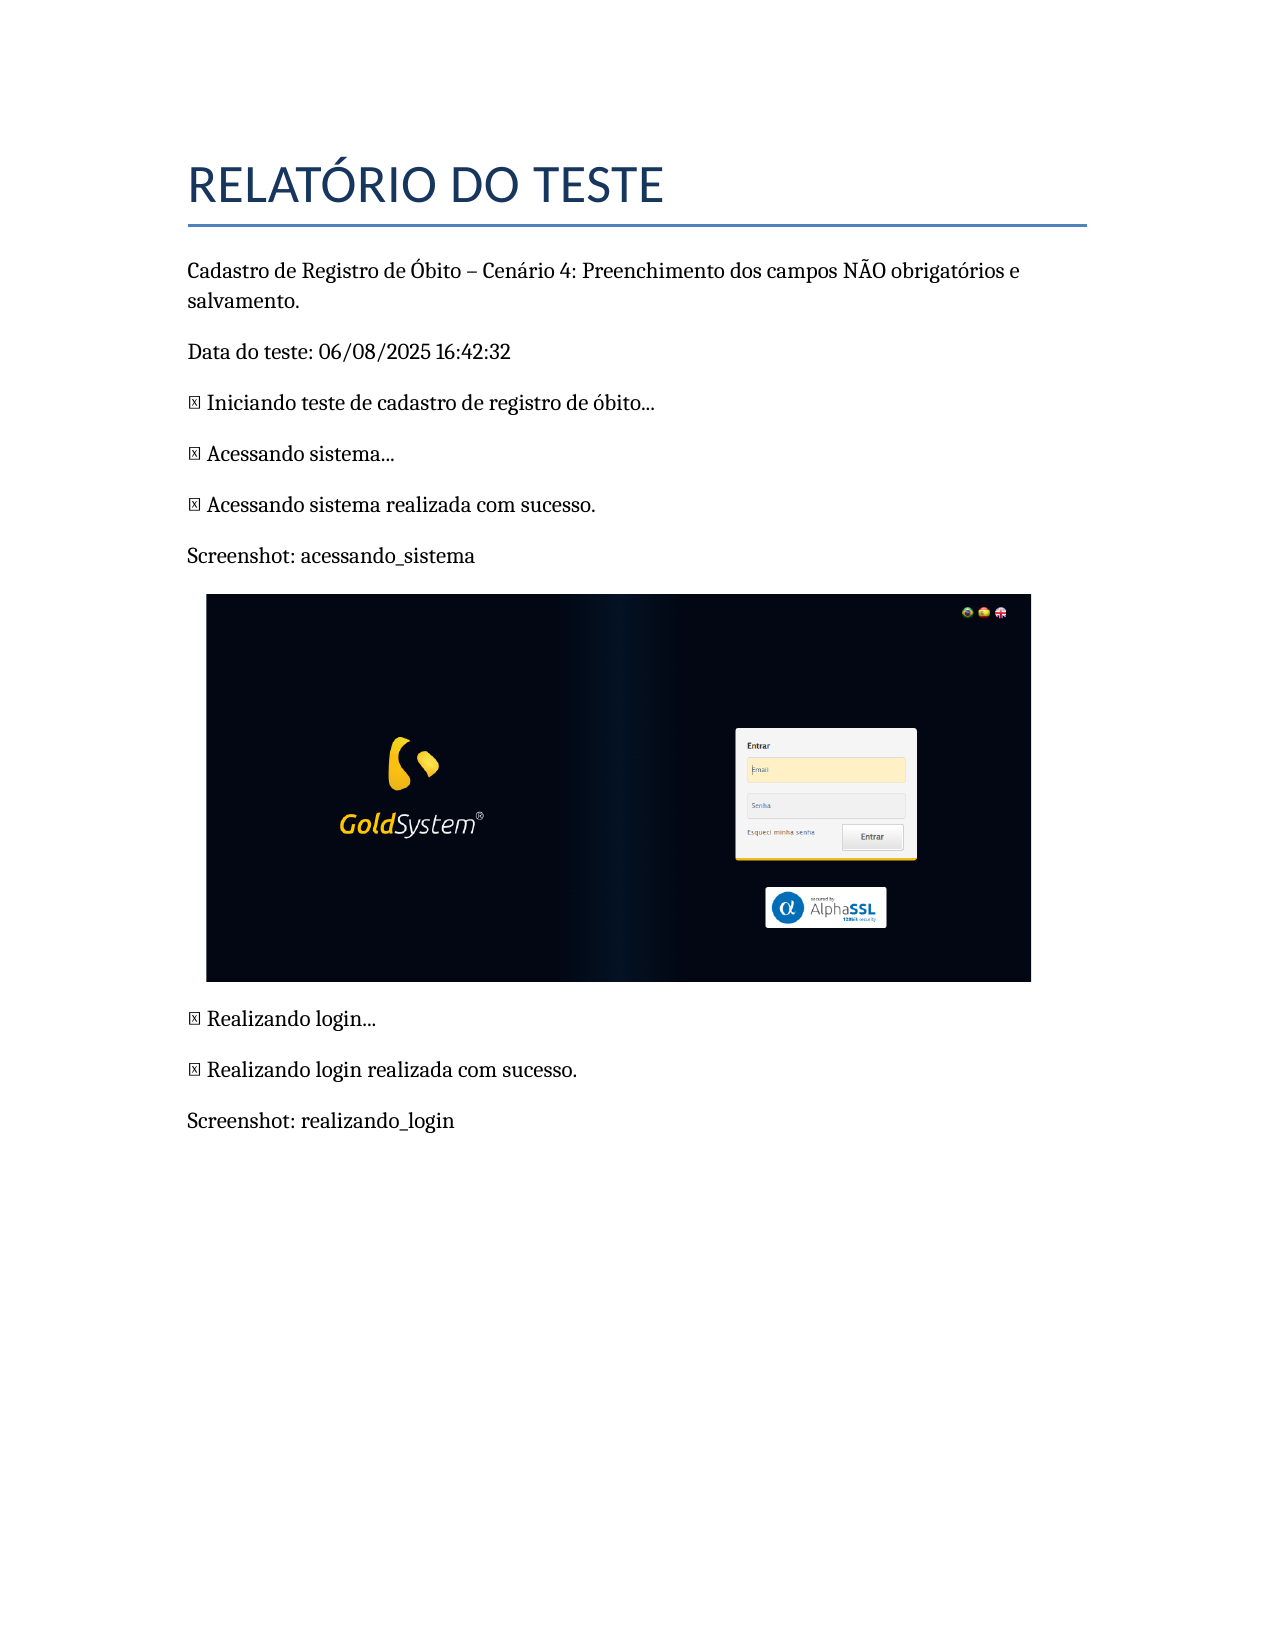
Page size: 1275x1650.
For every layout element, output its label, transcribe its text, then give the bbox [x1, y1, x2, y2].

text Screenshot: realizando_login [187, 1108, 1087, 1134]
text ✅ Realizando login realizada com sucesso. [187, 1057, 1087, 1083]
text Cadastro de Registro de Óbito – Cenário 4: Preenchimento dos campos NÃO obrigatórios e salvamento. [187, 258, 1087, 314]
title RELATÓRIO DO TESTE [187, 150, 1087, 227]
text 🔄 Acessando sistema... [187, 441, 1087, 467]
text 🚀 Iniciando teste de cadastro de registro de óbito... [187, 390, 1087, 416]
text ✅ Acessando sistema realizada com sucesso. [187, 492, 1087, 518]
picture [206, 594, 1032, 982]
text 🔄 Realizando login... [187, 1006, 1087, 1032]
text Data do teste: 06/08/2025 16:42:32 [187, 339, 1087, 365]
text Screenshot: acessando_sistema [187, 543, 1087, 569]
